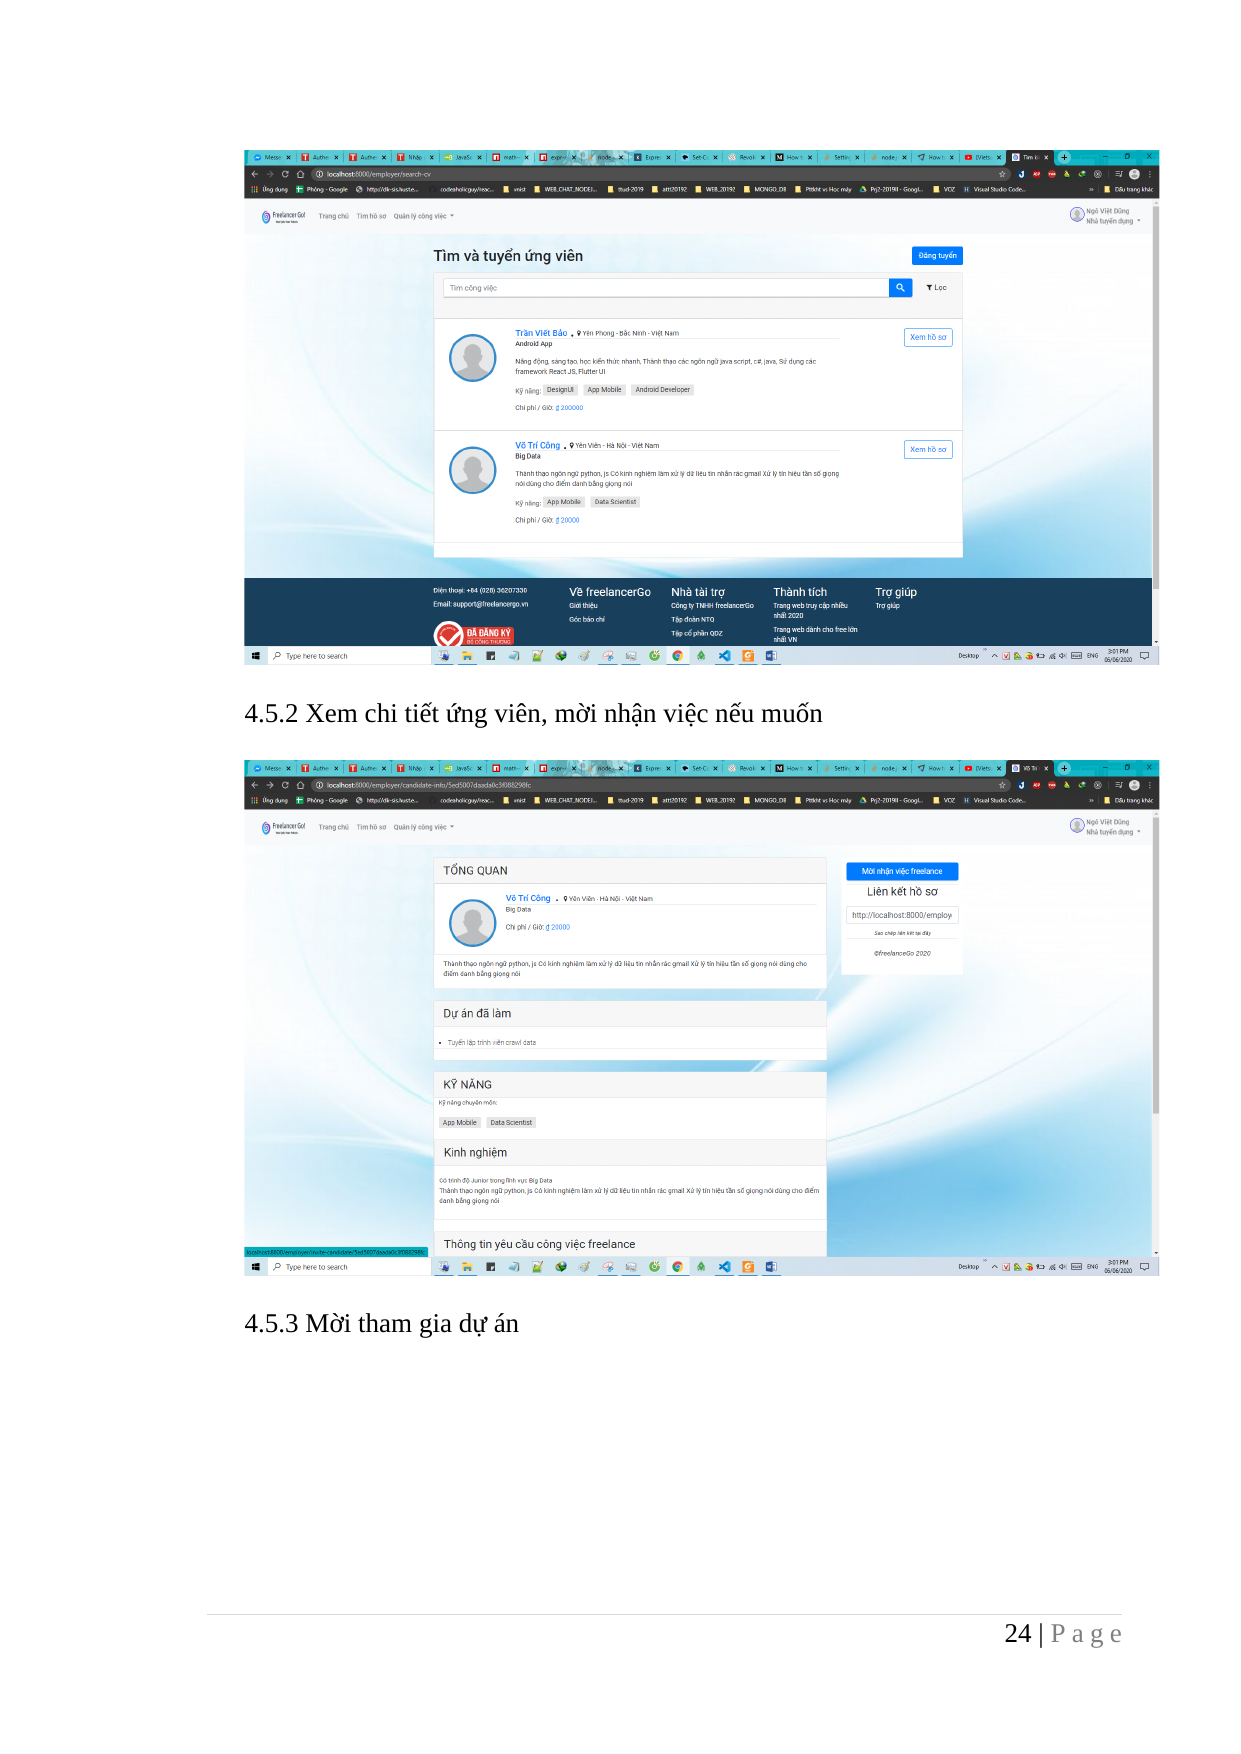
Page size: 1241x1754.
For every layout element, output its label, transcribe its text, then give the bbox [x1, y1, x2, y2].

picture [244, 760, 1160, 1276]
picture [244, 150, 1160, 665]
text 4.5.3 Mời tham gia dự án [207, 1307, 1122, 1338]
text 4.5.2 Xem chi tiết ứng viên, mời nhận việc nếu muốn [207, 697, 1122, 728]
